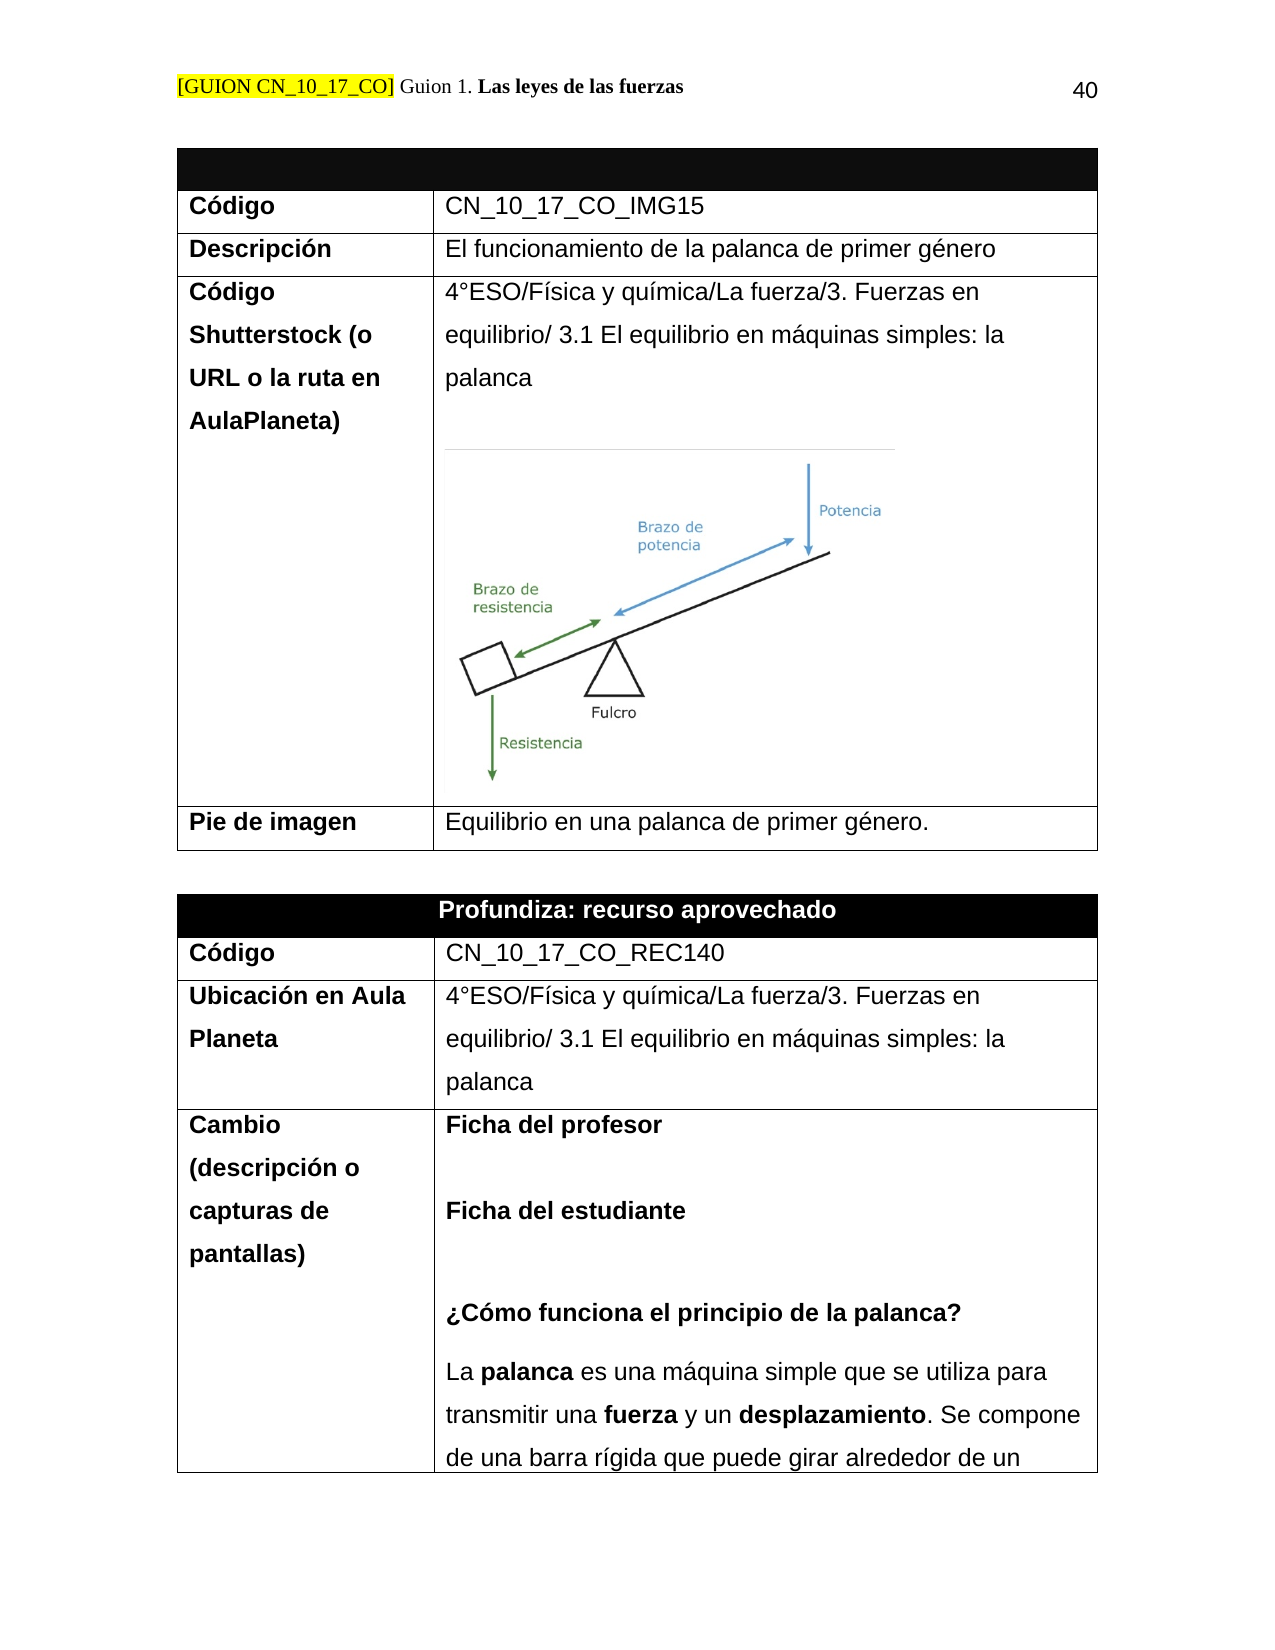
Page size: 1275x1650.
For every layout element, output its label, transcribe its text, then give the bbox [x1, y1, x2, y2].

table_header Profundiza: recurso aprovechado [178, 895, 1097, 937]
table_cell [178, 1110, 434, 1472]
table_cell El funcionamiento de la palanca de primer género [434, 234, 1097, 276]
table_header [178, 149, 1097, 190]
table_cell Pie de imagen [178, 807, 433, 850]
table_cell Ubicación en Aula Planeta [178, 981, 434, 1109]
table_cell 4°ESO/Física y química/La fuerza/3. Fuerzas en equilibrio/ 3.1 El equilibrio en máquinas simples: la palanca [435, 981, 1097, 1109]
table_cell Código [178, 938, 434, 980]
table_cell CN_10_17_CO_REC140 [435, 938, 1097, 980]
picture [444, 449, 895, 793]
table_cell Código Shutterstock (o URL o la ruta en AulaPlaneta) [178, 277, 433, 806]
table_cell Código [178, 191, 433, 233]
table_cell Descripción [178, 234, 433, 276]
table_cell 4°ESO/Física y química/La fuerza/3. Fuerzas en equilibrio/ 3.1 El equilibrio en máquinas simples: la palanca [434, 277, 1097, 806]
table_cell CN_10_17_CO_IMG15 [434, 191, 1097, 233]
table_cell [435, 1110, 1097, 1472]
table_cell Equilibrio en una palanca de primer género. [434, 807, 1097, 850]
